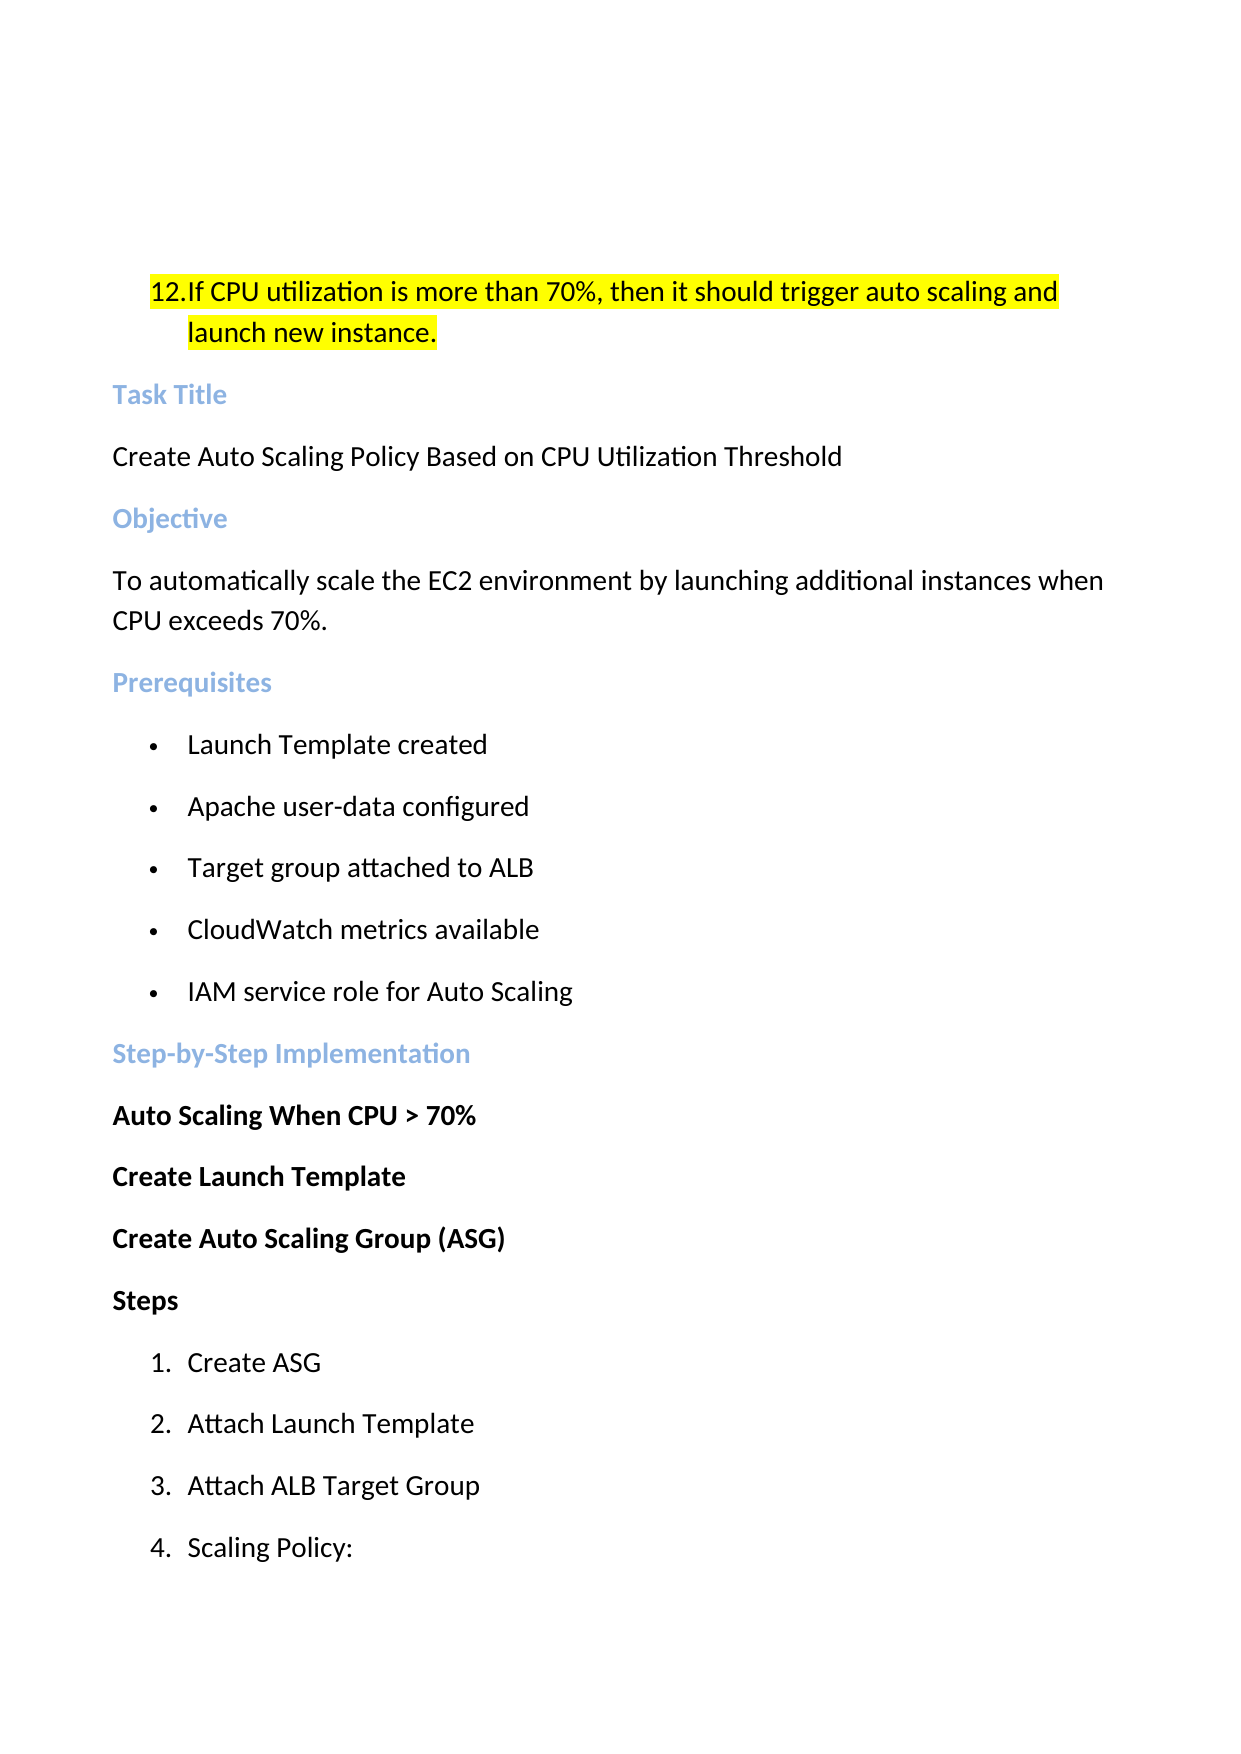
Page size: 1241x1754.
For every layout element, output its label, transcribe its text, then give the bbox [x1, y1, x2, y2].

list CloudWatch metrics available [150, 911, 1128, 947]
text Objective [112, 500, 1128, 535]
list Attach Launch Template [150, 1406, 1128, 1441]
text Create Auto Scaling Policy Based on CPU Utilization Threshold [112, 438, 1128, 474]
list Apache user-data configured [150, 788, 1128, 823]
text Create Launch Template [112, 1158, 1128, 1194]
text Task Title [112, 376, 1128, 412]
list Attach ALB Target Group [150, 1467, 1128, 1503]
text Prerequisites [112, 664, 1128, 700]
text Create Auto Scaling Group (ASG) [112, 1220, 1128, 1256]
list IAM service role for Auto Scaling [150, 973, 1128, 1009]
text Step-by-Step Implementation [112, 1035, 1128, 1071]
list If CPU utilization is more than 70%, then it should trigger auto scaling and launch new instance. [150, 273, 1128, 350]
text Auto Scaling When CPU > 70% [112, 1097, 1128, 1132]
list Launch Template created [150, 726, 1128, 762]
list Target group attached to ALB [150, 849, 1128, 885]
text To automatically scale the EC2 environment by launching additional instances when CPU exceeds 70%. [112, 562, 1128, 638]
text Steps [112, 1282, 1128, 1318]
list Scaling Policy: [150, 1529, 1128, 1565]
list Create ASG [150, 1344, 1128, 1379]
